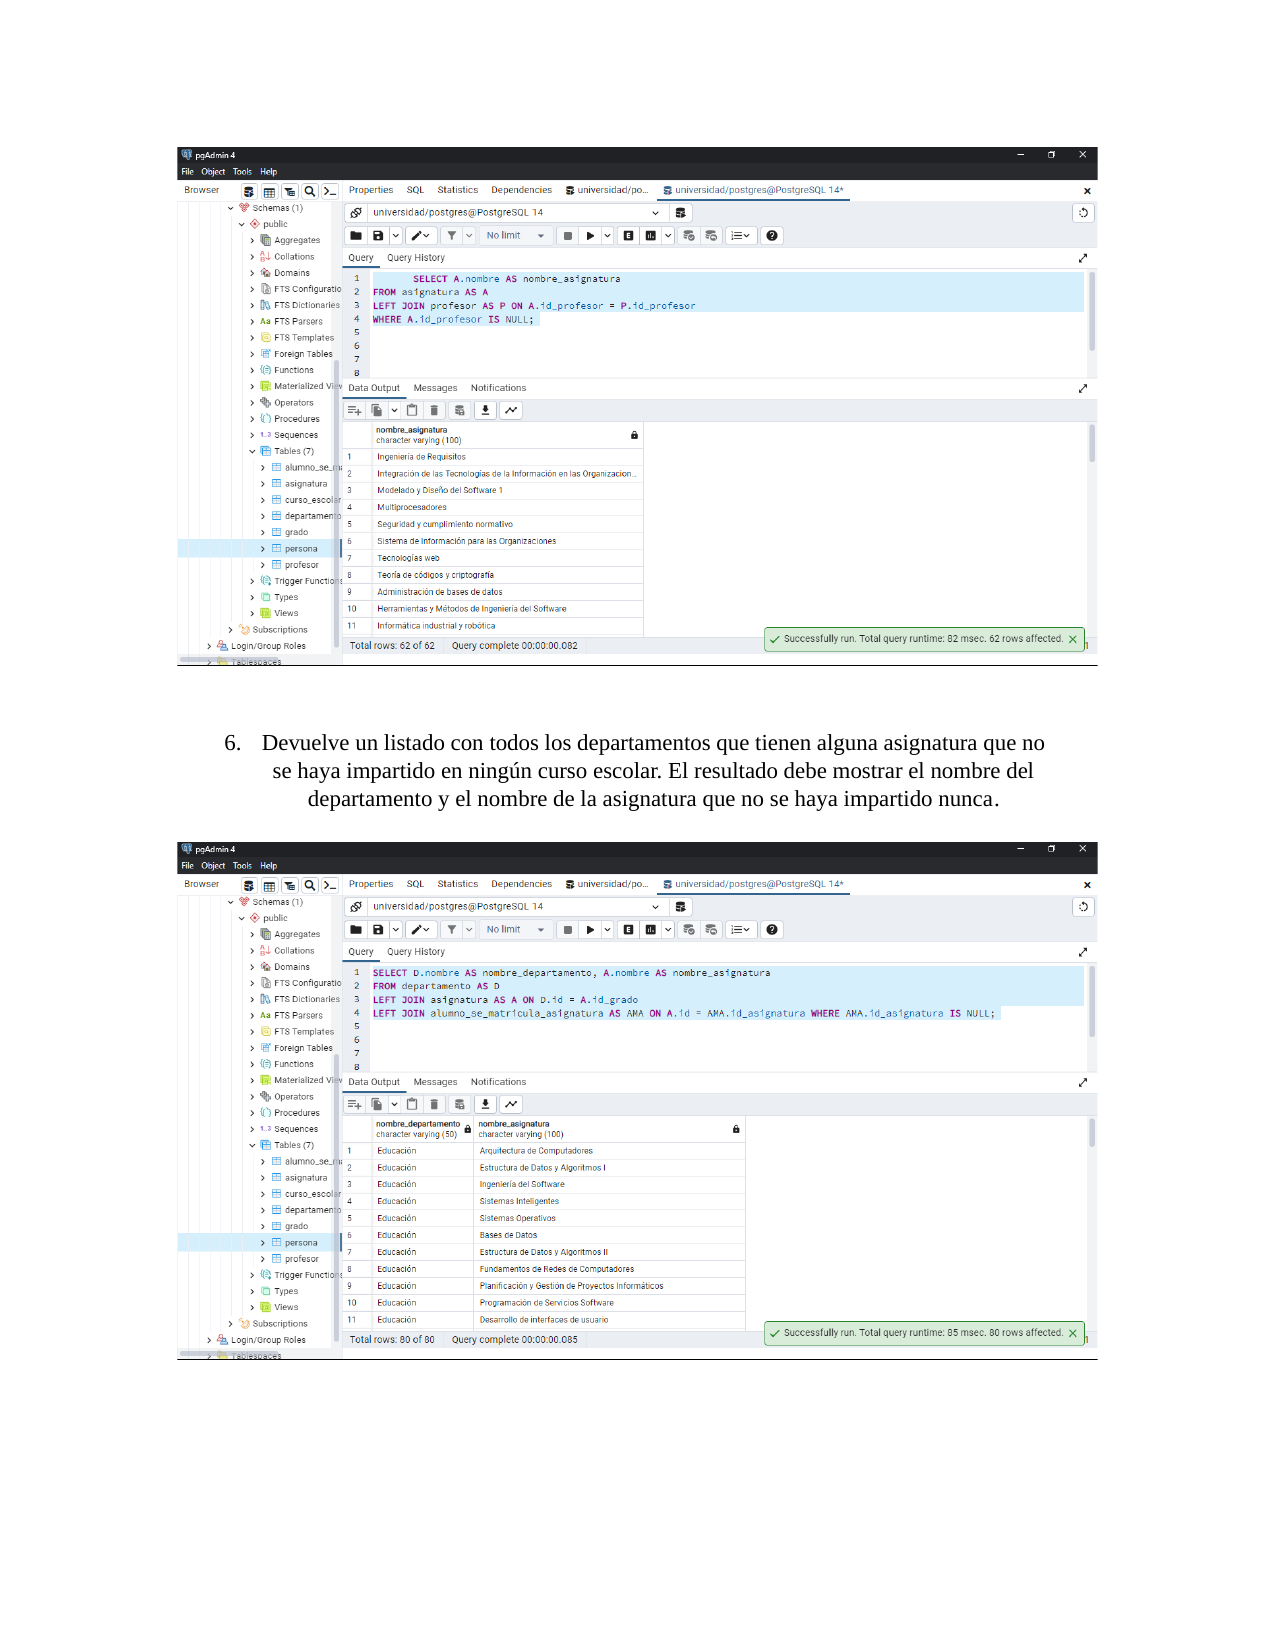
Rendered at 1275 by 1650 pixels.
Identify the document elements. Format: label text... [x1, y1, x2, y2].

picture [177, 147, 1098, 666]
picture [177, 842, 1098, 1360]
list Devuelve un listado con todos los departamentos que tienen alguna asignatura que no se haya impartido en ningún curso escolar. El resultado debe mostrar el nombre del departamento y el nombre de la asignatura que no se haya impartido nunca. [215, 729, 1055, 812]
